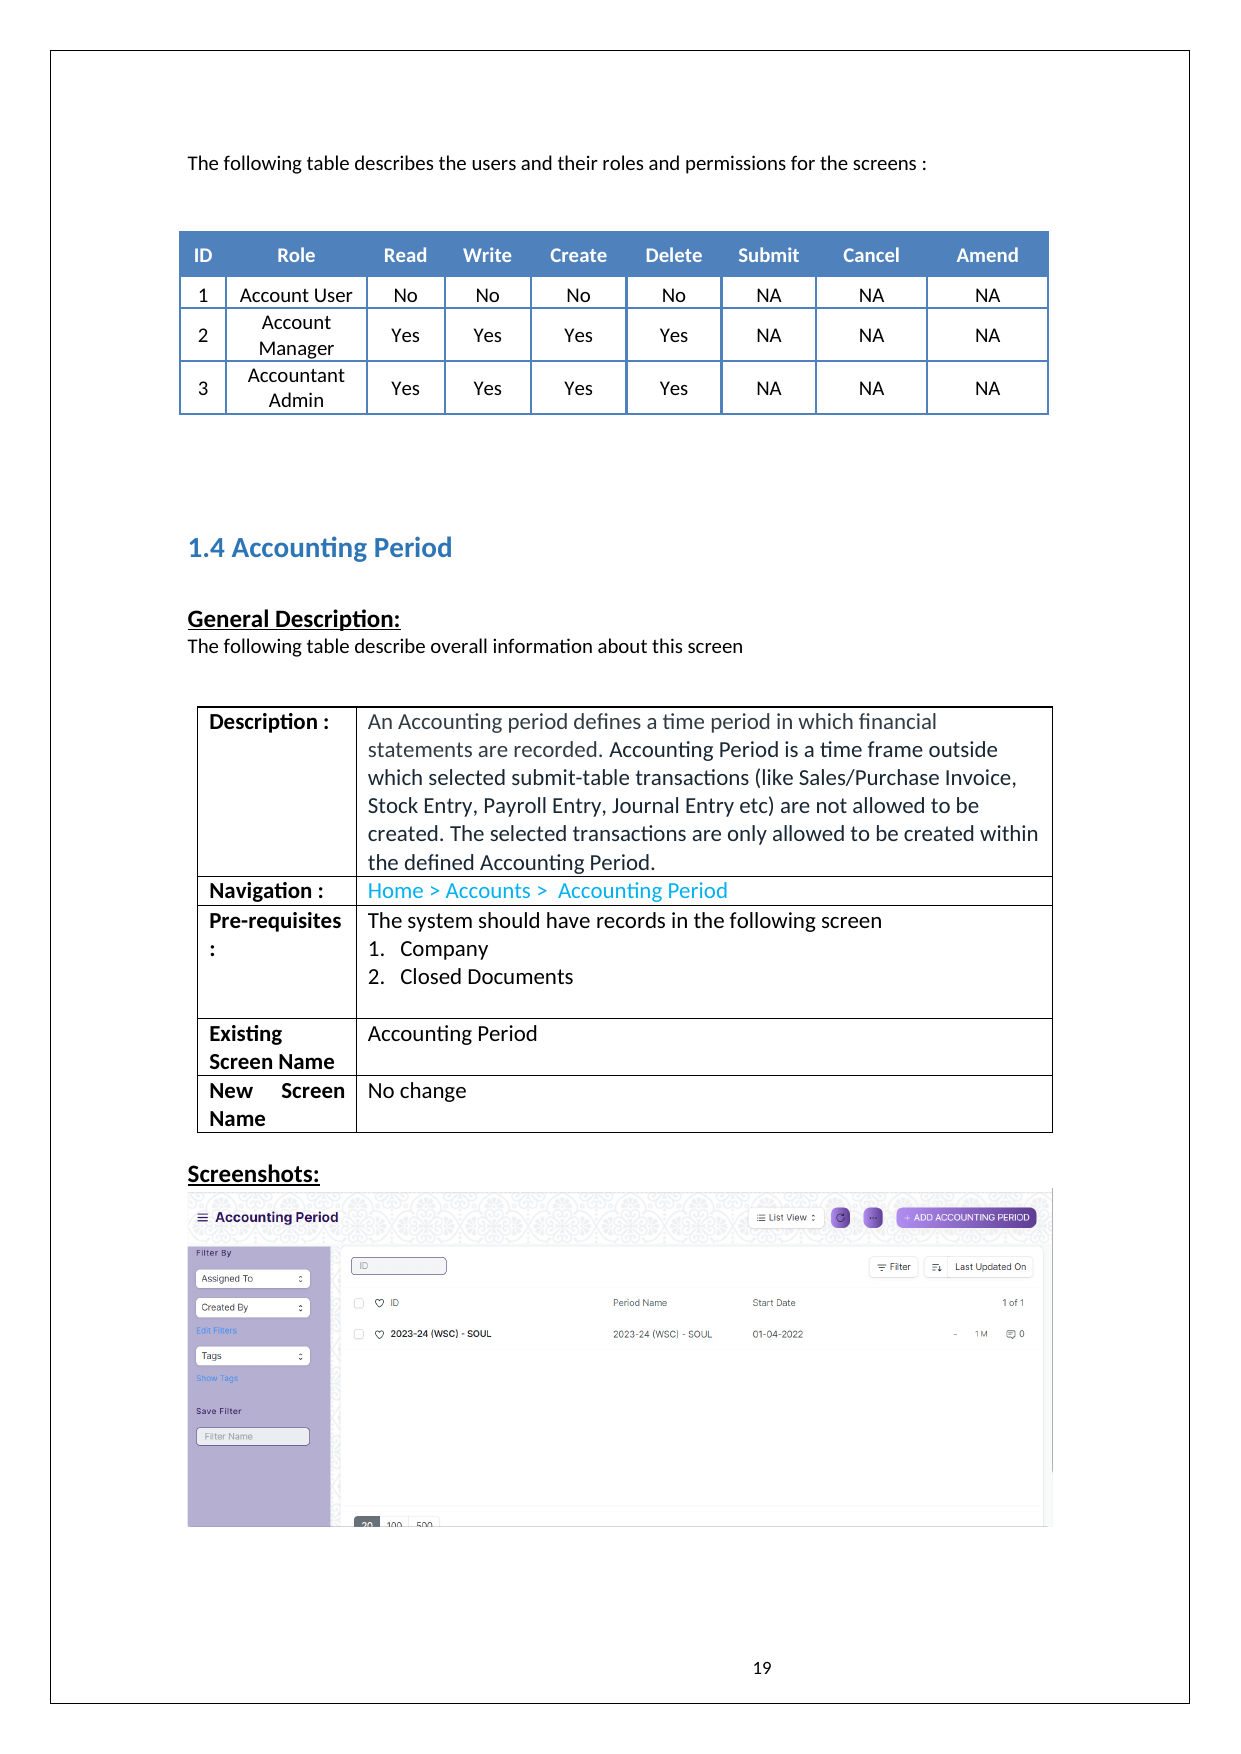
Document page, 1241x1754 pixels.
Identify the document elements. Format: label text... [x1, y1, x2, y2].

text The following table describe overall information about this screen [187, 633, 1053, 659]
table_cell NA [928, 282, 1047, 307]
table_cell No [628, 282, 720, 307]
table_header Description : [198, 708, 356, 876]
table_header Read [368, 234, 444, 277]
table_cell NA [928, 309, 1047, 360]
table_header ID [181, 234, 225, 277]
picture [187, 1188, 1053, 1527]
table_cell 3 [181, 362, 225, 413]
table_cell Pre-requisites : [198, 906, 356, 1018]
table_header Submit [723, 234, 815, 277]
table_cell Yes [446, 362, 530, 413]
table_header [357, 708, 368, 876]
table_cell NA [817, 309, 926, 360]
table_header Role [227, 234, 366, 277]
table_header Delete [628, 234, 720, 277]
table_cell Yes [368, 362, 444, 413]
table_cell Home > Accounts > Accounting Period [357, 877, 1052, 905]
table_cell NA [817, 362, 926, 413]
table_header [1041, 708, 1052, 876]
table_header Cancel [817, 234, 926, 277]
table_cell Yes [628, 309, 720, 360]
table_cell Yes [532, 309, 625, 360]
table_cell No [532, 282, 625, 307]
table_header Amend [928, 234, 1047, 277]
table_cell Account Manager [227, 309, 366, 360]
table_cell Accountant Admin [227, 362, 366, 413]
table_cell New Screen Name [198, 1076, 356, 1132]
table_cell Account User [227, 282, 366, 307]
table_cell Yes [532, 362, 625, 413]
table_cell No [368, 282, 444, 307]
table_header Write [446, 234, 530, 277]
table_cell Yes [628, 362, 720, 413]
table_cell No change [357, 1076, 1052, 1132]
table_cell The system should have records in the following screen Company Closed Documents [357, 906, 1052, 1018]
table_cell Existing Screen Name [198, 1019, 356, 1075]
text The following table describes the users and their roles and permissions for the screens : [187, 150, 1053, 175]
table_cell NA [723, 282, 815, 307]
table_cell 2 [181, 309, 225, 360]
table_cell 1 [181, 282, 225, 307]
table_cell Accounting Period [357, 1019, 1052, 1075]
table_cell Yes [446, 309, 530, 360]
table_header Create [532, 234, 625, 277]
list Screenshots: [187, 1158, 1053, 1188]
list General Description: [187, 603, 1053, 633]
table_cell Navigation : [198, 877, 356, 905]
table_cell Yes [368, 309, 444, 360]
table_cell NA [723, 362, 815, 413]
table_cell NA [723, 309, 815, 360]
table_cell NA [928, 362, 1047, 413]
subtitle Accounting Period [187, 529, 1053, 565]
table_cell No [446, 282, 530, 307]
table_cell NA [817, 282, 926, 307]
